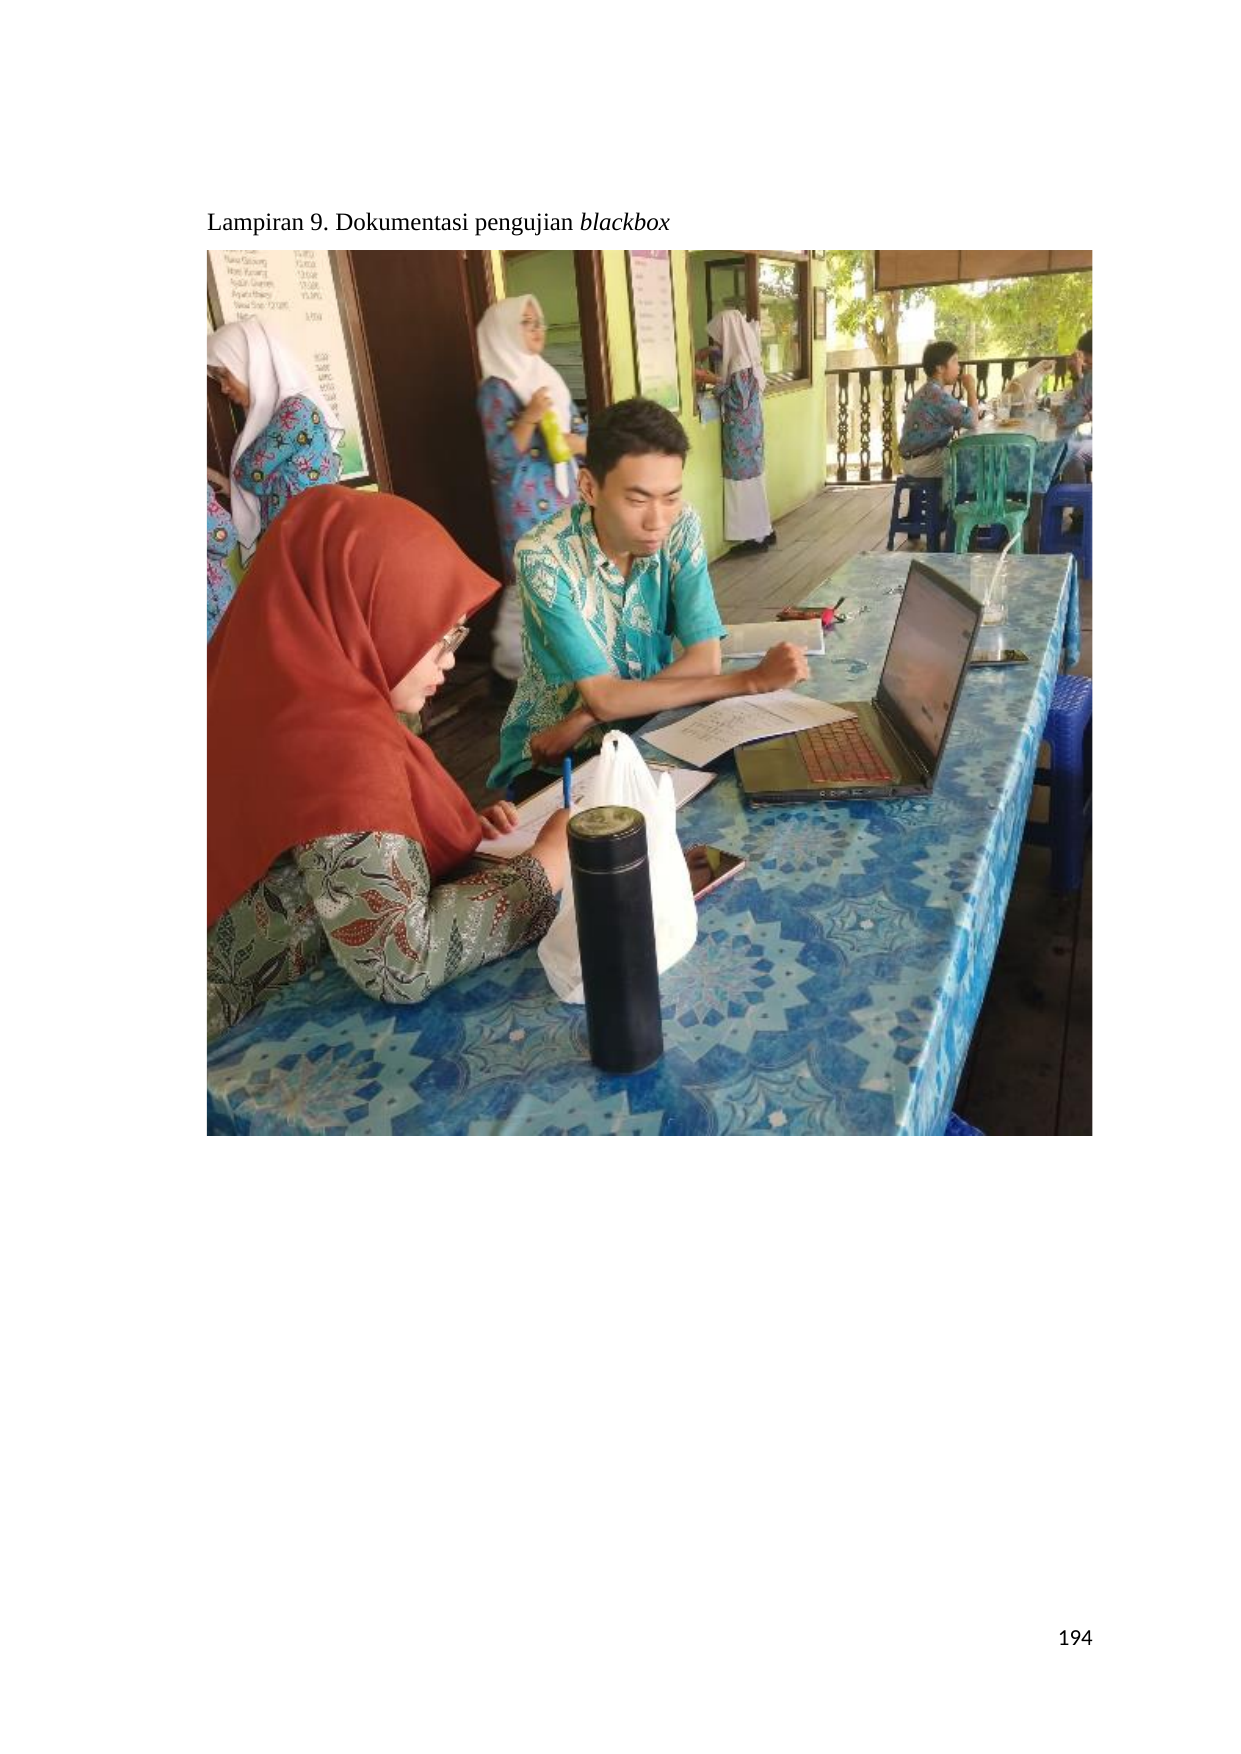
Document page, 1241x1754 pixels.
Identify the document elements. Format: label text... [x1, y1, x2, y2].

subtitle Lampiran 9. Dokumentasi pengujian blackbox [207, 207, 1092, 236]
picture [206, 250, 1093, 1136]
